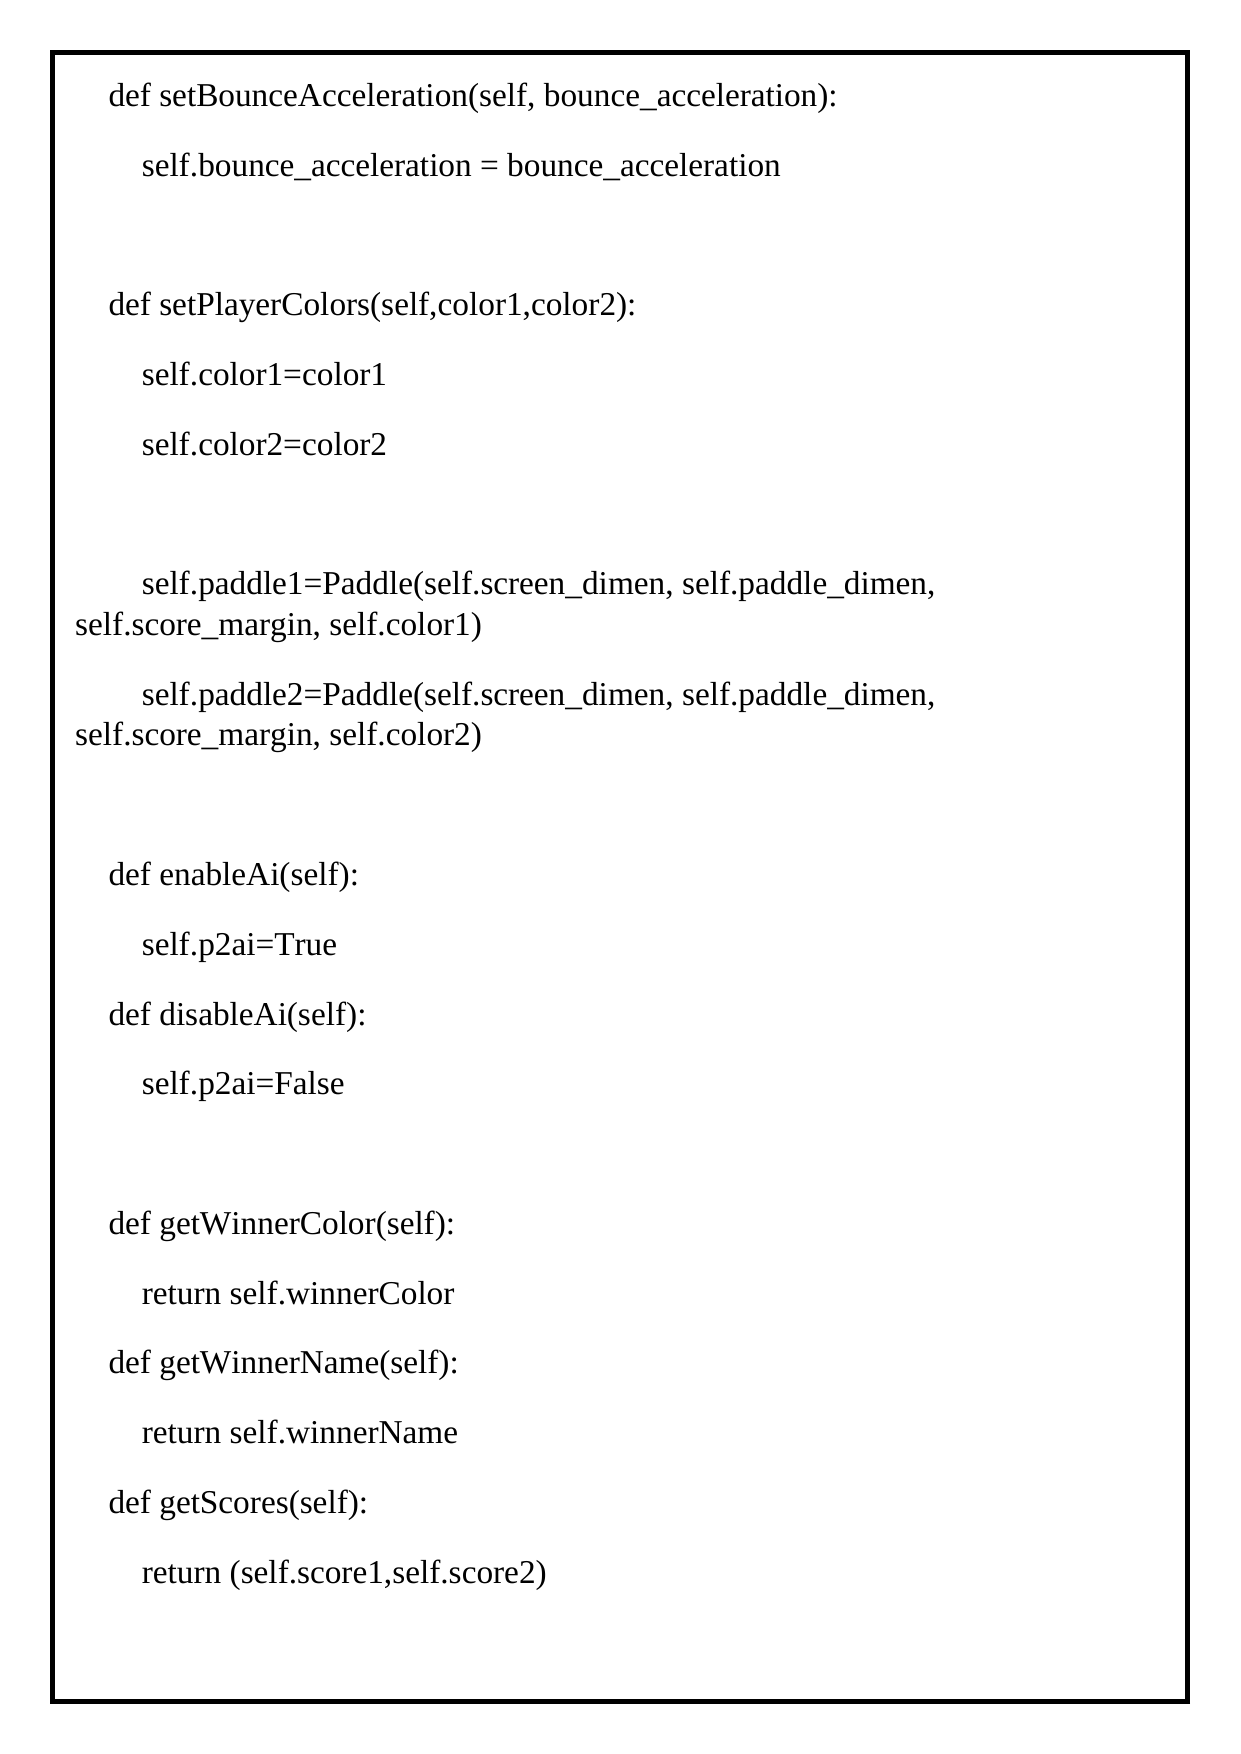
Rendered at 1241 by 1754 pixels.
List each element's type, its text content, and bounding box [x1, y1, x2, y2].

text self.p2ai=False [75, 1063, 1165, 1102]
text self.p2ai=True [75, 924, 1165, 962]
text self.bounce_acceleration = bounce_acceleration [75, 145, 1165, 183]
text def getScores(self): [75, 1482, 1165, 1521]
text return self.winnerColor [75, 1273, 1165, 1311]
text self.paddle2=Paddle(self.screen_dimen, self.paddle_dimen, self.score_margin, self.color2) [75, 674, 1165, 753]
text def getWinnerName(self): [75, 1343, 1165, 1381]
text def enableAi(self): [75, 854, 1165, 892]
text return self.winnerName [75, 1412, 1165, 1451]
text self.paddle1=Paddle(self.screen_dimen, self.paddle_dimen, self.score_margin, self.color1) [75, 563, 1165, 642]
text def disableAi(self): [75, 994, 1165, 1032]
text self.color2=color2 [75, 424, 1165, 462]
text def setPlayerColors(self,color1,color2): [75, 284, 1165, 323]
text return (self.score1,self.score2) [75, 1552, 1165, 1590]
text self.color1=color1 [75, 354, 1165, 392]
text def getWinnerColor(self): [75, 1203, 1165, 1241]
text def setBounceAcceleration(self, bounce_acceleration): [75, 75, 1165, 113]
